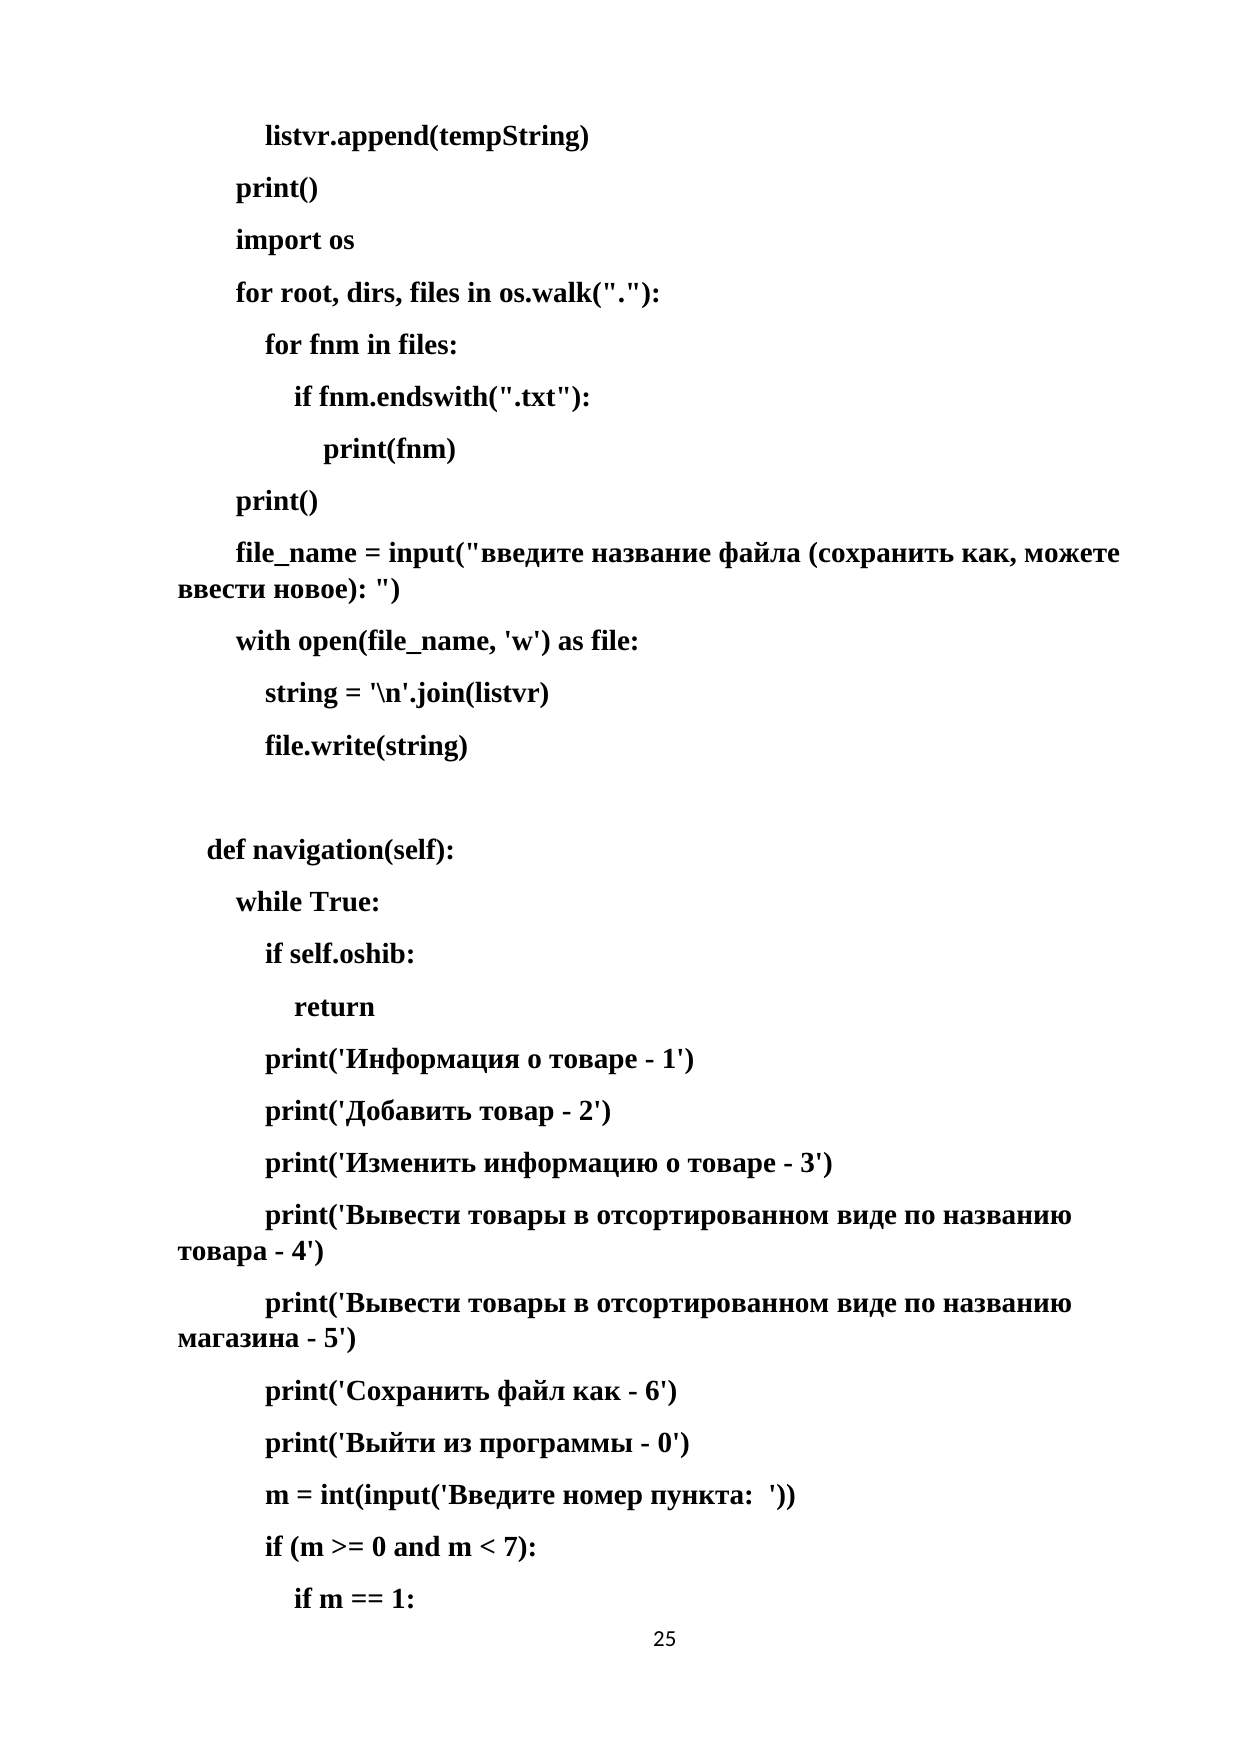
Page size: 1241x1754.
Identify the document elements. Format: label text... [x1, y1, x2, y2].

text while True: [177, 884, 1152, 918]
text print(fnm) [177, 431, 1152, 465]
text file.write(string) [177, 728, 1152, 761]
text import os [177, 222, 1152, 256]
text print() [177, 483, 1152, 517]
text print() [177, 170, 1152, 204]
text print('Сохранить файл как - 6') [177, 1373, 1152, 1406]
text with open(file_name, 'w') as file: [177, 623, 1152, 657]
text m = int(input('Введите номер пункта: ')) [177, 1477, 1152, 1511]
text print('Вывести товары в отсортированном виде по названию товара - 4') [177, 1197, 1152, 1266]
text for root, dirs, files in os.walk("."): [177, 275, 1152, 308]
text def navigation(self): [177, 832, 1152, 866]
text file_name = input("введите название файла (сохранить как, можете ввести новое): ") [177, 536, 1152, 605]
text print('Изменить информацию о товаре - 3') [177, 1145, 1152, 1179]
text print('Добавить товар - 2') [177, 1093, 1152, 1127]
text for fnm in files: [177, 327, 1152, 360]
text print('Информация о товаре - 1') [177, 1041, 1152, 1074]
text return [177, 989, 1152, 1022]
text print('Выйти из программы - 0') [177, 1425, 1152, 1458]
text string = '\n'.join(listvr) [177, 676, 1152, 709]
text print('Вывести товары в отсортированном виде по названию магазина - 5') [177, 1285, 1152, 1354]
text if (m >= 0 and m < 7): [177, 1529, 1152, 1563]
text if self.oshib: [177, 936, 1152, 970]
text if fnm.endswith(".txt"): [177, 379, 1152, 413]
text listvr.append(tempString) [177, 118, 1152, 152]
text if m == 1: [177, 1582, 1152, 1615]
